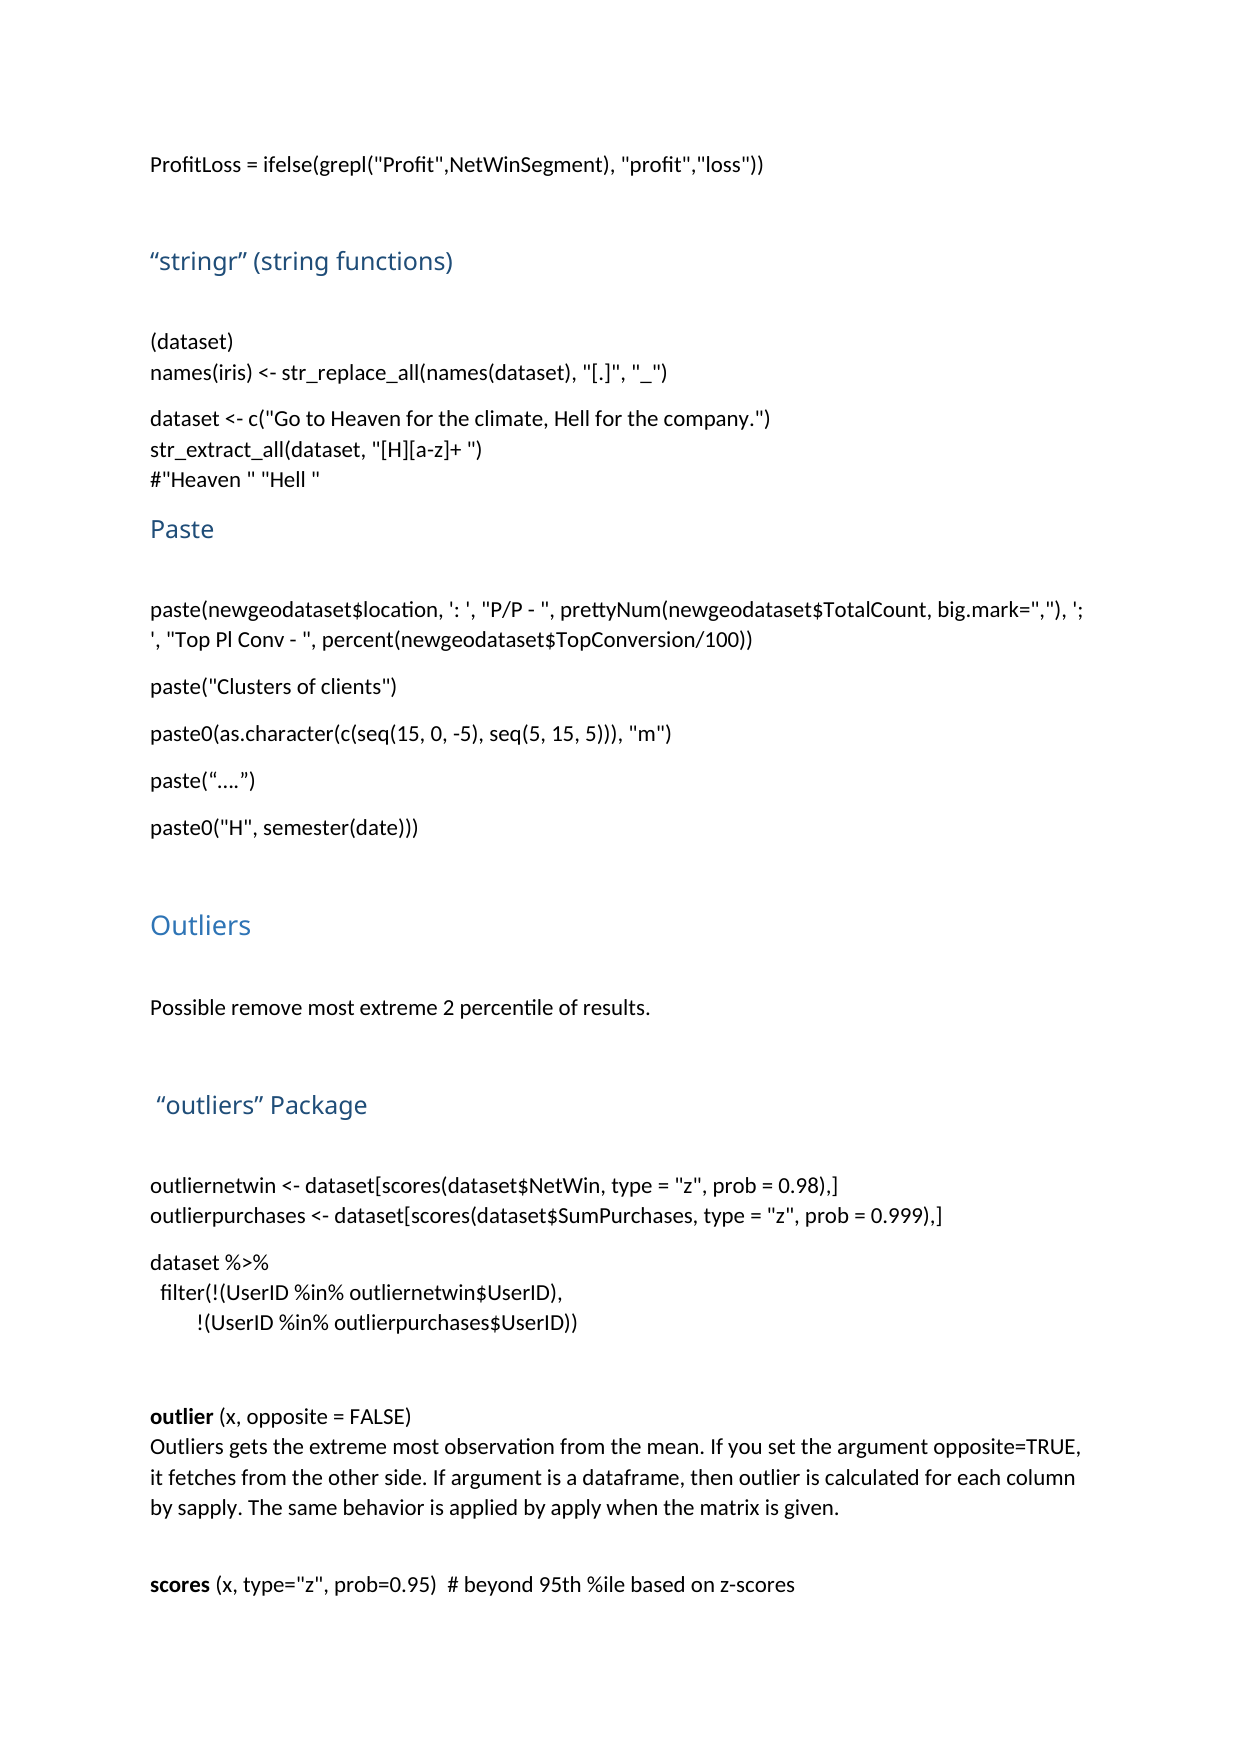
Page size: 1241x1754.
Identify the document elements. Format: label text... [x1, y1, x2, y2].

text outlier (x, opposite = FALSE) Outliers gets the extreme most observation from the mean. If you set the argument opposite=TRUE, it fetches from the other side. If argument is a dataframe, then outlier is calculated for each column by sapply. The same behavior is applied by apply when the matrix is given. [150, 1402, 1090, 1521]
subtitle Outliers [150, 907, 1090, 944]
text paste0("H", semester(date))) [150, 813, 1090, 841]
text dataset <- c("Go to Heaven for the climate, Hell for the company.") str_extract_all(dataset, "[H][a-z]+ ") #"Heaven " "Hell " [150, 404, 1090, 493]
text paste0(as.character(c(seq(15, 0, -5), seq(5, 15, 5))), "m") [150, 719, 1090, 747]
text paste(“….”) [150, 766, 1090, 794]
text paste(newgeodataset$location, ': ', "P/P - ", prettyNum(newgeodataset$TotalCount, big.mark=","), '; ', "Top Pl Conv - ", percent(newgeodataset$TopConversion/100)) [150, 595, 1090, 654]
subtitle Paste [150, 512, 1090, 546]
text paste("Clusters of clients") [150, 672, 1090, 701]
text ProfitLoss = ifelse(grepl("Profit",NetWinSegment), "profit","loss")) [150, 150, 1090, 178]
text dataset %>% filter(!(UserID %in% outliernetwin$UserID), !(UserID %in% outlierpurchases$UserID)) [150, 1248, 1090, 1336]
text Possible remove most extreme 2 percentile of results. [150, 993, 1090, 1022]
text (dataset) names(iris) <- str_replace_all(names(dataset), "[.]", "_") [150, 327, 1090, 386]
text outliernetwin <- dataset[scores(dataset$NetWin, type = "z", prob = 0.98),] outlierpurchases <- dataset[scores(dataset$SumPurchases, type = "z", prob = 0.999),] [150, 1171, 1090, 1229]
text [150, 1540, 1090, 1598]
subtitle “stringr” (string functions) [150, 244, 1090, 278]
subtitle “outliers” Package [150, 1087, 1090, 1121]
